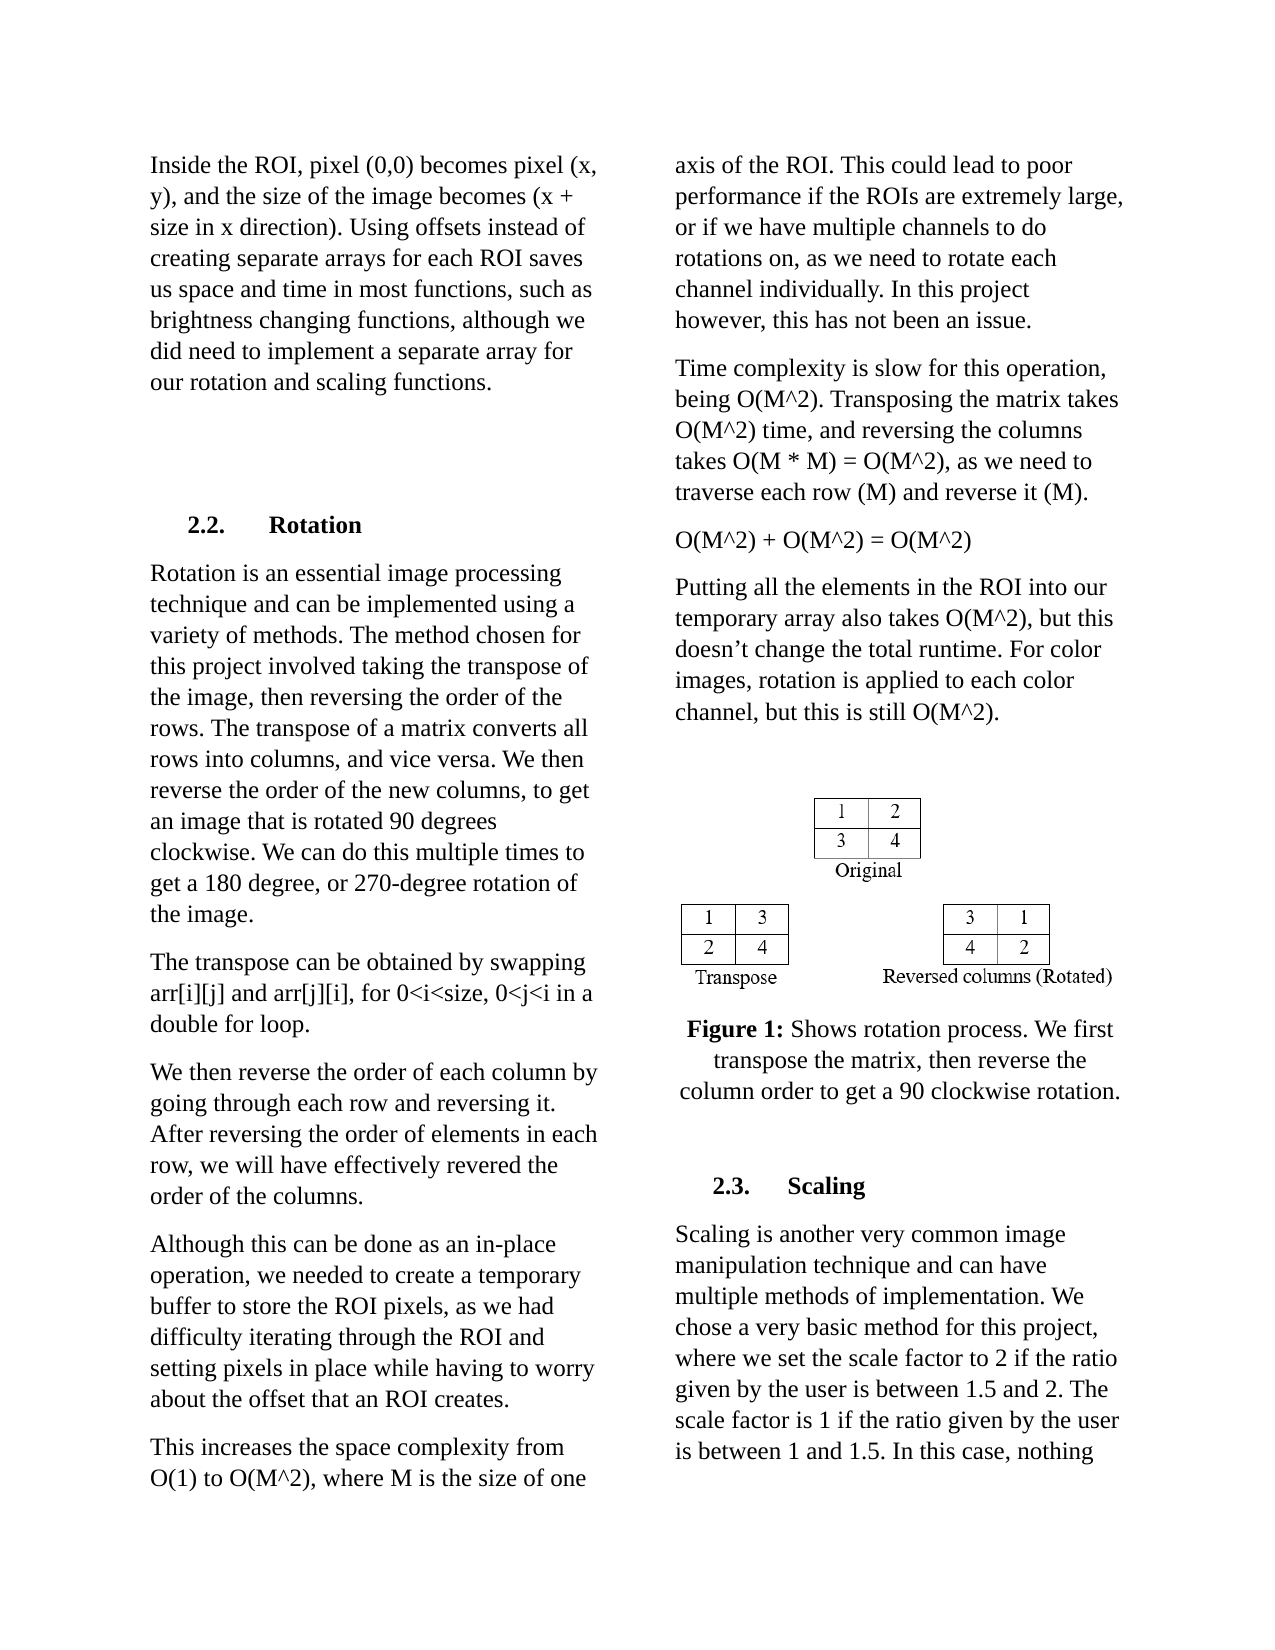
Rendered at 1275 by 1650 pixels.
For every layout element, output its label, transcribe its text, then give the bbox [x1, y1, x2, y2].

text This increases the space complexity from O(1) to O(M^2), where M is the size of one axis of the ROI. This could lead to poor performance if the ROIs are extremely large, or if we have multiple channels to do rotations on, as we need to rotate each channel individually. In this project however, this has not been an issue. [675, 150, 1125, 334]
text This increases the space complexity from O(1) to O(M^2), where M is the size of one axis of the ROI. This could lead to poor performance if the ROIs are extremely large, or if we have multiple channels to do rotations on, as we need to rotate each channel individually. In this project however, this has not been an issue. [150, 1432, 600, 1492]
text Although this can be done as an in-place operation, we needed to create a temporary buffer to store the ROI pixels, as we had difficulty iterating through the ROI and setting pixels in place while having to worry about the offset that an ROI creates. [150, 1229, 600, 1413]
text O(M^2) + O(M^2) = O(M^2) [675, 525, 1125, 553]
list Rotation [187, 510, 600, 539]
text Inside the ROI, pixel (0,0) becomes pixel (x, y), and the size of the image becomes (x + size in x direction). Using offsets instead of creating separate arrays for each ROI saves us space and time in most functions, such as brightness changing functions, although we did need to implement a separate array for our rotation and scaling functions. [150, 150, 600, 396]
list Scaling [712, 1171, 1125, 1200]
text Time complexity is slow for this operation, being O(M^2). Transposing the matrix takes O(M^2) time, and reversing the columns takes O(M * M) = O(M^2), as we need to traverse each row (M) and reverse it (M). [675, 353, 1125, 506]
text The transpose can be obtained by swapping arr[i][j] and arr[j][i], for 0<i<size, 0<j<i in a double for loop. [150, 947, 600, 1038]
text Figure 1: Shows rotation process. We first transpose the matrix, then reverse the column order to get a 90 clockwise rotation. [675, 1014, 1125, 1104]
picture [675, 792, 1125, 995]
text Rotation is an essential image processing technique and can be implemented using a variety of methods. The method chosen for this project involved taking the transpose of the image, then reversing the order of the rows. The transpose of a matrix converts all rows into columns, and vice versa. We then reverse the order of the new columns, to get an image that is rotated 90 degrees clockwise. We can do this multiple times to get a 180 degree, or 270-degree rotation of the image. [150, 558, 600, 928]
text We then reverse the order of each column by going through each row and reversing it. After reversing the order of elements in each row, we will have effectively revered the order of the columns. [150, 1057, 600, 1210]
text Putting all the elements in the ROI into our temporary array also takes O(M^2), but this doesn’t change the total runtime. For color images, rotation is applied to each color channel, but this is still O(M^2). [675, 572, 1125, 725]
